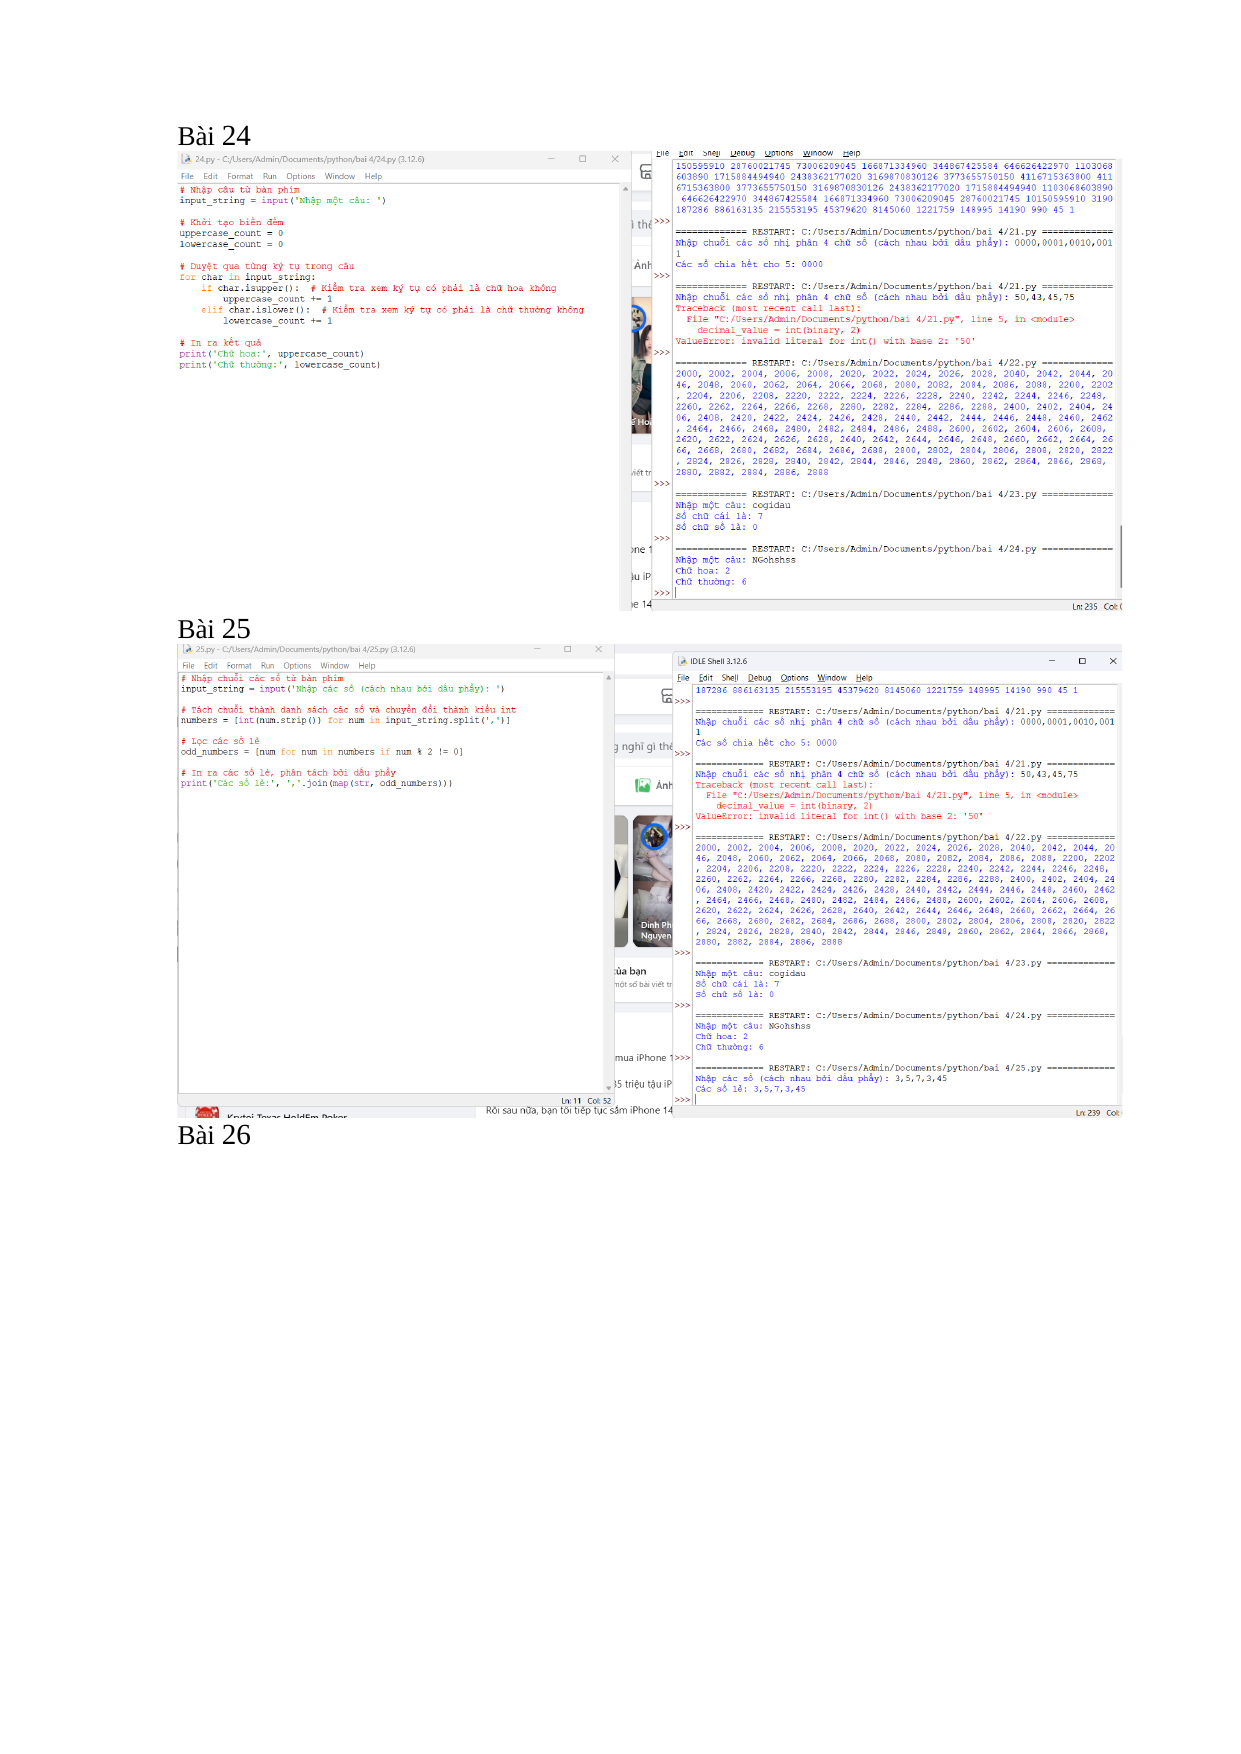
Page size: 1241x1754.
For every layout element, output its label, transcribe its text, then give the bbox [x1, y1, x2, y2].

text Bài 25 [177, 611, 1122, 644]
text Bài 24 [177, 118, 1122, 151]
text Bài 26 [177, 1118, 1122, 1151]
picture [177, 644, 1123, 1118]
picture [177, 151, 1123, 611]
